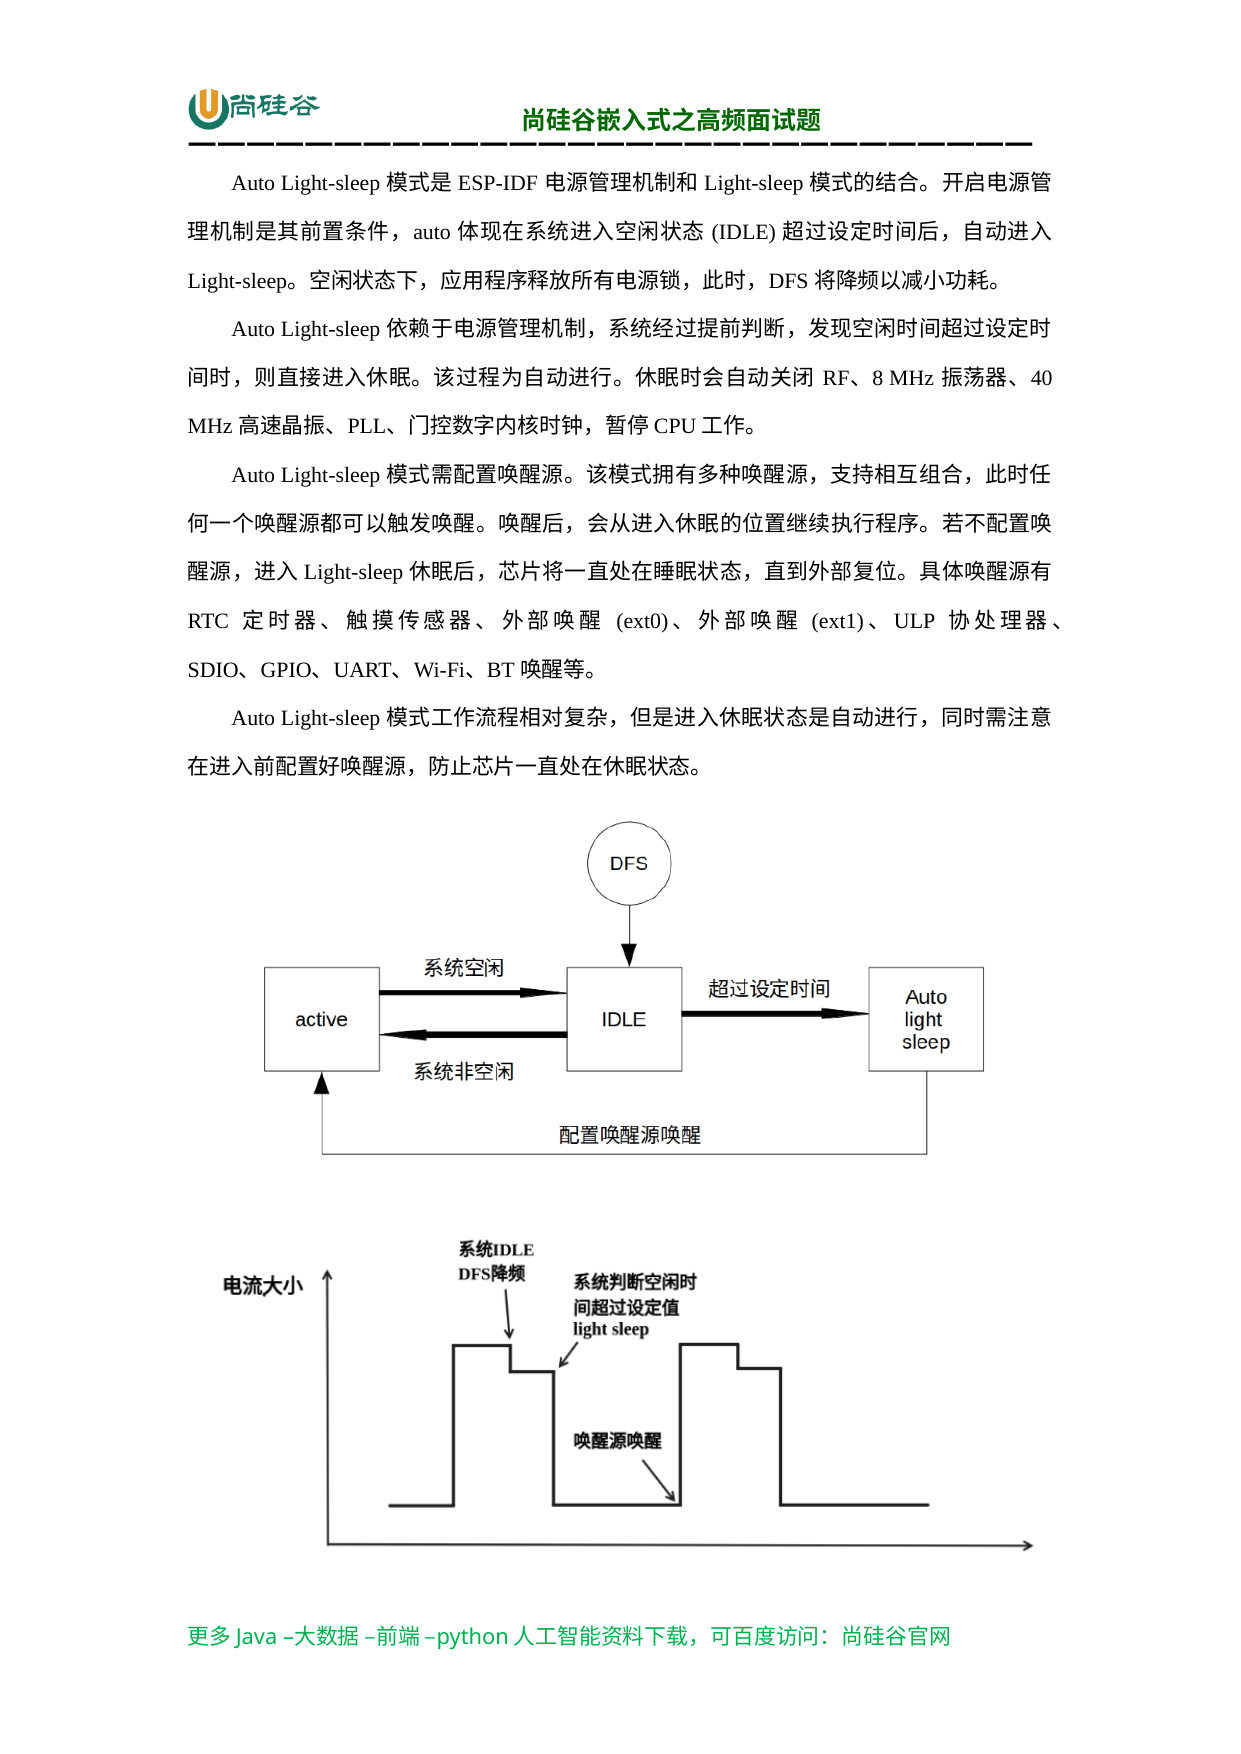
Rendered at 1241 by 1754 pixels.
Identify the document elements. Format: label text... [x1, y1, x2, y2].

picture [187, 1206, 1053, 1583]
picture [187, 88, 320, 130]
text Auto Light-sleep 模式是 ESP-IDF 电源管理机制和 Light-sleep 模式的结合。开启电源管理机制是其前置条件，auto 体现在系统进入空闲状态 (IDLE) 超过设定时间后，自动进入 Light-sleep。空闲状态下，应用程序释放所有电源锁，此时，DFS 将降频以减小功耗。 [187, 165, 1053, 295]
text Auto Light-sleep 模式工作流程相对复杂，但是进入休眠状态是自动进行，同时需注意在进入前配置好唤醒源，防止芯片一直处在休眠状态。 [187, 700, 1053, 781]
picture [236, 810, 1004, 1174]
text Auto Light-sleep 依赖于电源管理机制，系统经过提前判断，发现空闲时间超过设定时间时，则直接进入休眠。该过程为自动进行。休眠时会自动关闭 RF、8 MHz 振荡器、40 MHz 高速晶振、PLL、门控数字内核时钟，暂停 CPU 工作。 [187, 311, 1053, 441]
text Auto Light-sleep 模式需配置唤醒源。该模式拥有多种唤醒源，支持相互组合，此时任何一个唤醒源都可以触发唤醒。唤醒后，会从进入休眠的位置继续执行程序。若不配置唤醒源，进入 Light-sleep 休眠后，芯片将一直处在睡眠状态，直到外部复位。具体唤醒源有 RTC 定时器、触摸传感器、外部唤醒 (ext0)、外部唤醒 (ext1)、ULP 协处理器、SDIO、GPIO、UART、Wi-Fi、BT 唤醒等。 [187, 456, 1053, 684]
